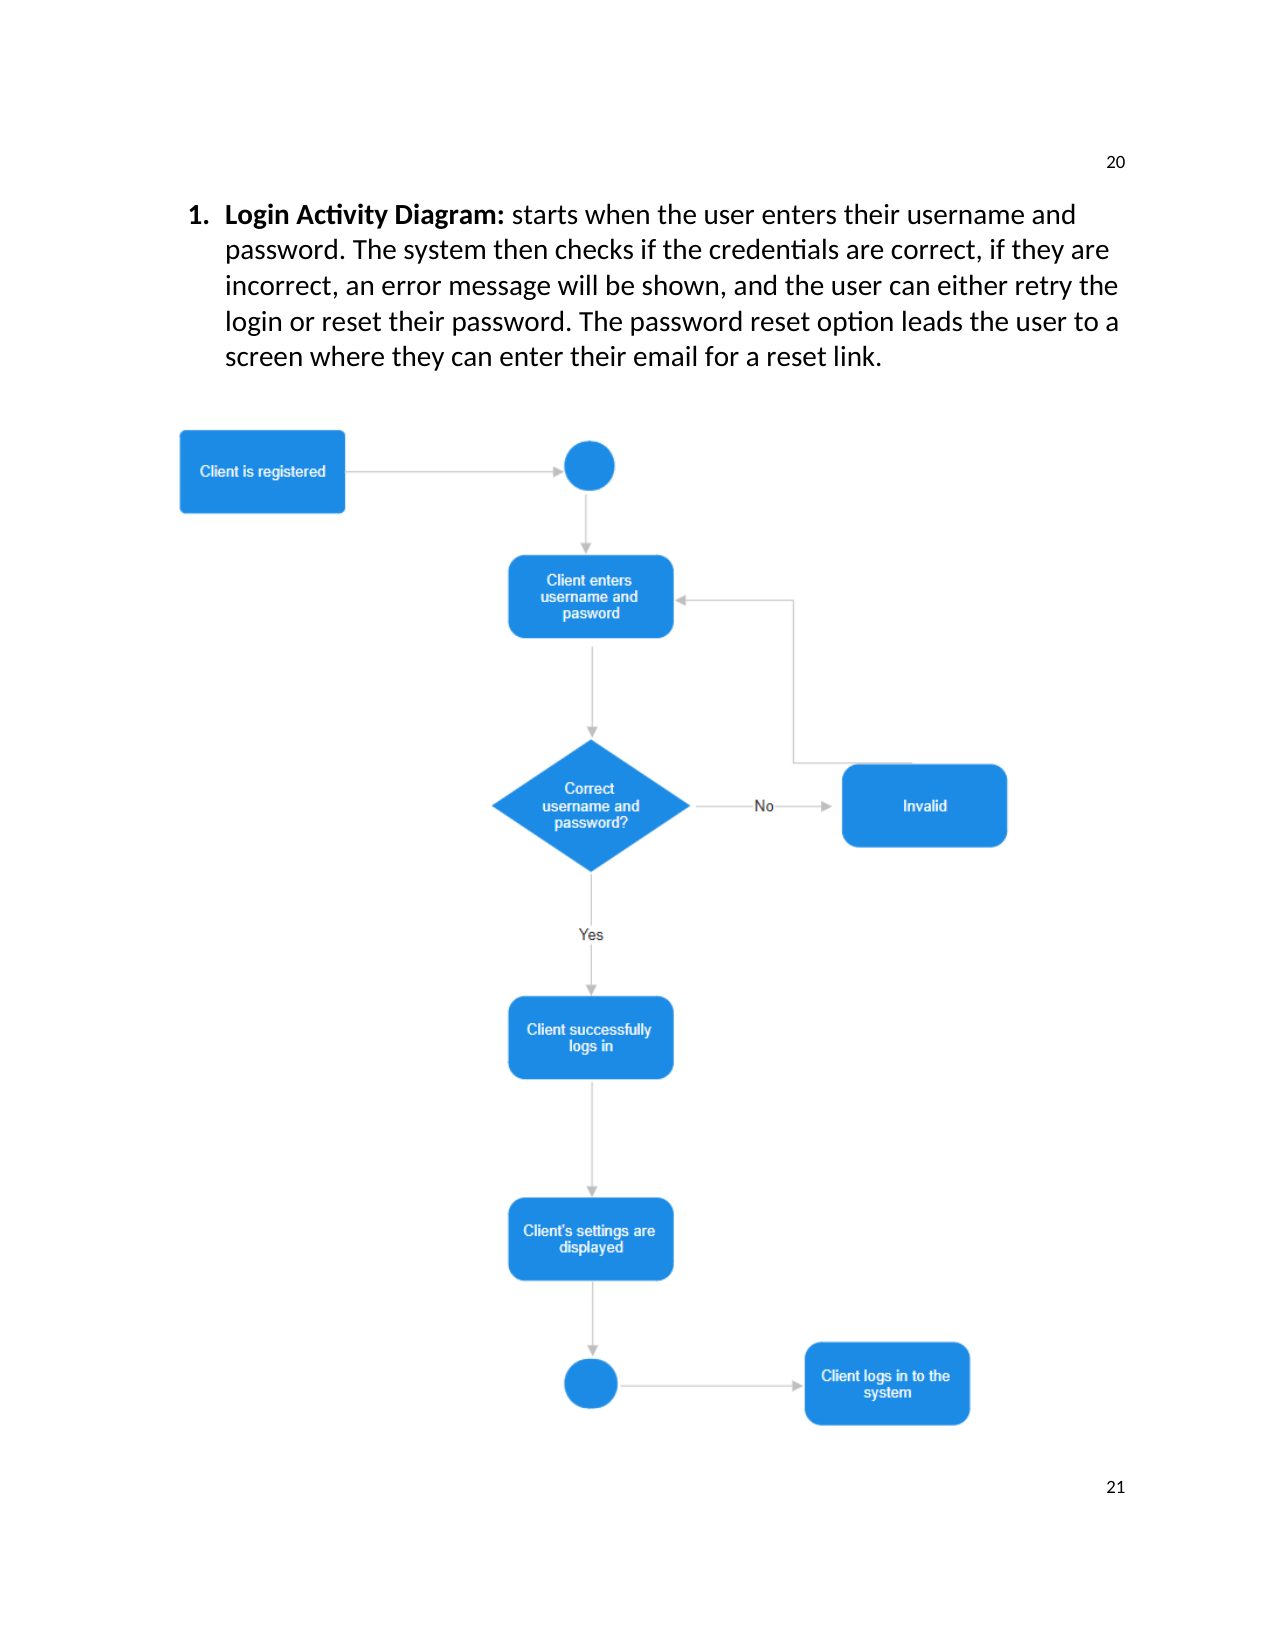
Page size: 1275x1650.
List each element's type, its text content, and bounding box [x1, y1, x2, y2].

list Login Activity Diagram: starts when the user enters their username and password. The system then checks if the credentials are correct, if they are incorrect, an error message will be shown, and the user can either retry the login or reset their password. The password reset option leads the user to a screen where they can enter their email for a reset link. [187, 196, 1125, 374]
picture [150, 409, 1124, 1476]
text 20 [150, 150, 1125, 173]
text 21 [150, 1475, 1125, 1498]
